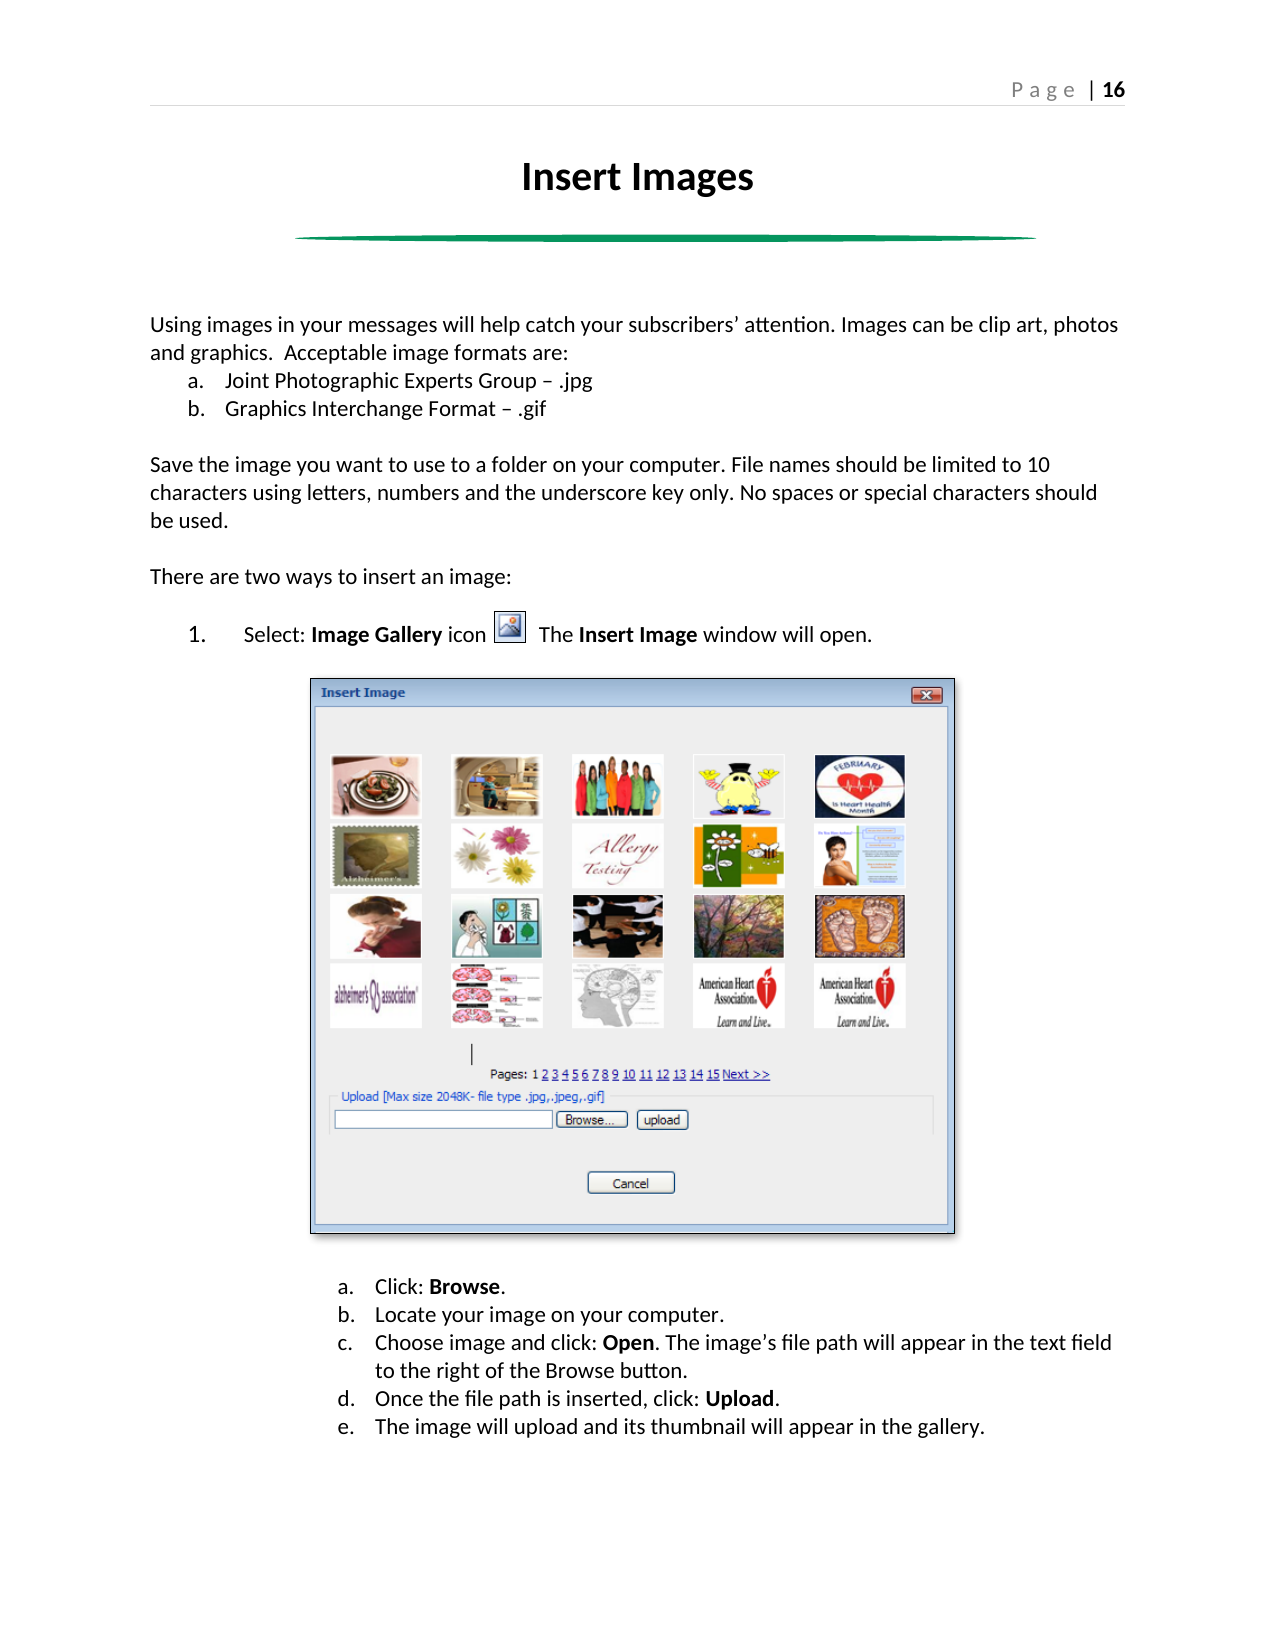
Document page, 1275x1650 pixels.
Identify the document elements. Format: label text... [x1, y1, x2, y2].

list Click: Browse. [337, 1272, 1125, 1300]
picture [495, 612, 525, 642]
text Save the image you want to use to a folder on your computer. File names should be limited to 10 characters using letters, numbers and the underscore key only. No spaces or special characters should be used. [150, 450, 1125, 562]
subtitle Insert Images [150, 150, 1125, 201]
list Select: Image Gallery icon . The Insert Image window will open. [187, 618, 1125, 649]
list Joint Photographic Experts Group – .jpg [187, 366, 1125, 394]
picture [311, 679, 954, 1233]
list Choose image and click: Open. The image’s file path will appear in the text field to the right of the Browse button. [337, 1328, 1125, 1384]
list Locate your image on your computer. [337, 1300, 1125, 1328]
list The image will upload and its thumbnail will appear in the gallery. [337, 1412, 1125, 1440]
text There are two ways to insert an image: [150, 562, 1125, 618]
list Once the file path is inserted, click: Upload. [337, 1384, 1125, 1412]
text Using images in your messages will help catch your subscribers’ attention. Images can be clip art, photos and graphics. Acceptable image formats are: [150, 310, 1125, 366]
list Graphics Interchange Format – .gif [187, 394, 1125, 450]
